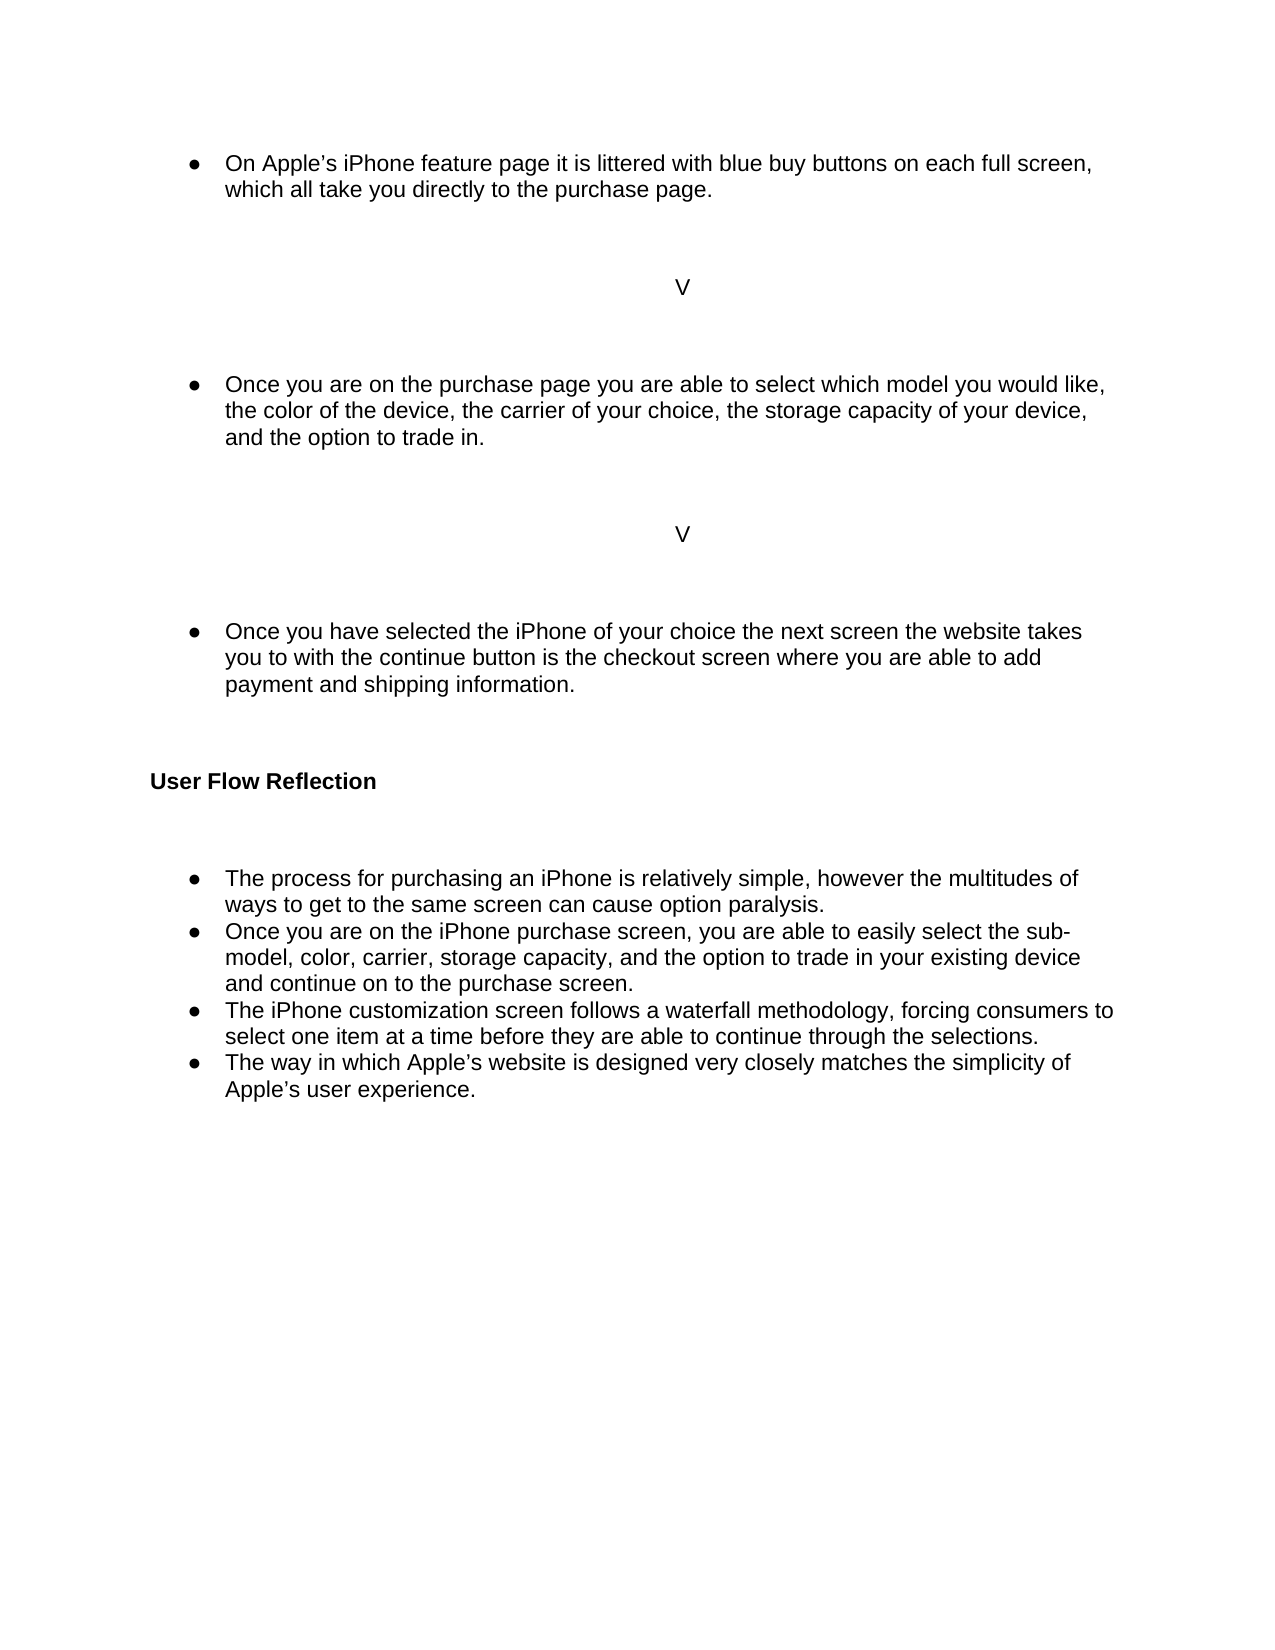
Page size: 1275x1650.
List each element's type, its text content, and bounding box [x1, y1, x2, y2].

list The iPhone customization screen follows a waterfall methodology, forcing consumers to select one item at a time before they are able to continue through the selections. [187, 997, 1125, 1049]
list On Apple’s iPhone feature page it is littered with blue buy buttons on each full screen, which all take you directly to the purchase page. [187, 150, 1125, 203]
text User Flow Reflection [150, 768, 1125, 794]
list Once you are on the iPhone purchase screen, you are able to easily select the sub-model, color, carrier, storage capacity, and the option to trade in your existing device and continue on to the purchase screen. [187, 918, 1125, 997]
list The process for purchasing an iPhone is relatively simple, however the multitudes of ways to get to the same screen can cause option paralysis. [187, 865, 1125, 918]
list Once you have selected the iPhone of your choice the next screen the website takes you to with the continue button is the checkout screen where you are able to add payment and shipping information. [187, 618, 1125, 697]
list Once you are on the purchase page you are able to select which model you would like, the color of the device, the carrier of your choice, the storage capacity of your device, and the option to trade in. [187, 371, 1125, 450]
text V [225, 521, 1125, 547]
list The way in which Apple’s website is designed very closely matches the simplicity of Apple’s user experience. [187, 1049, 1125, 1102]
text V [225, 273, 1125, 300]
